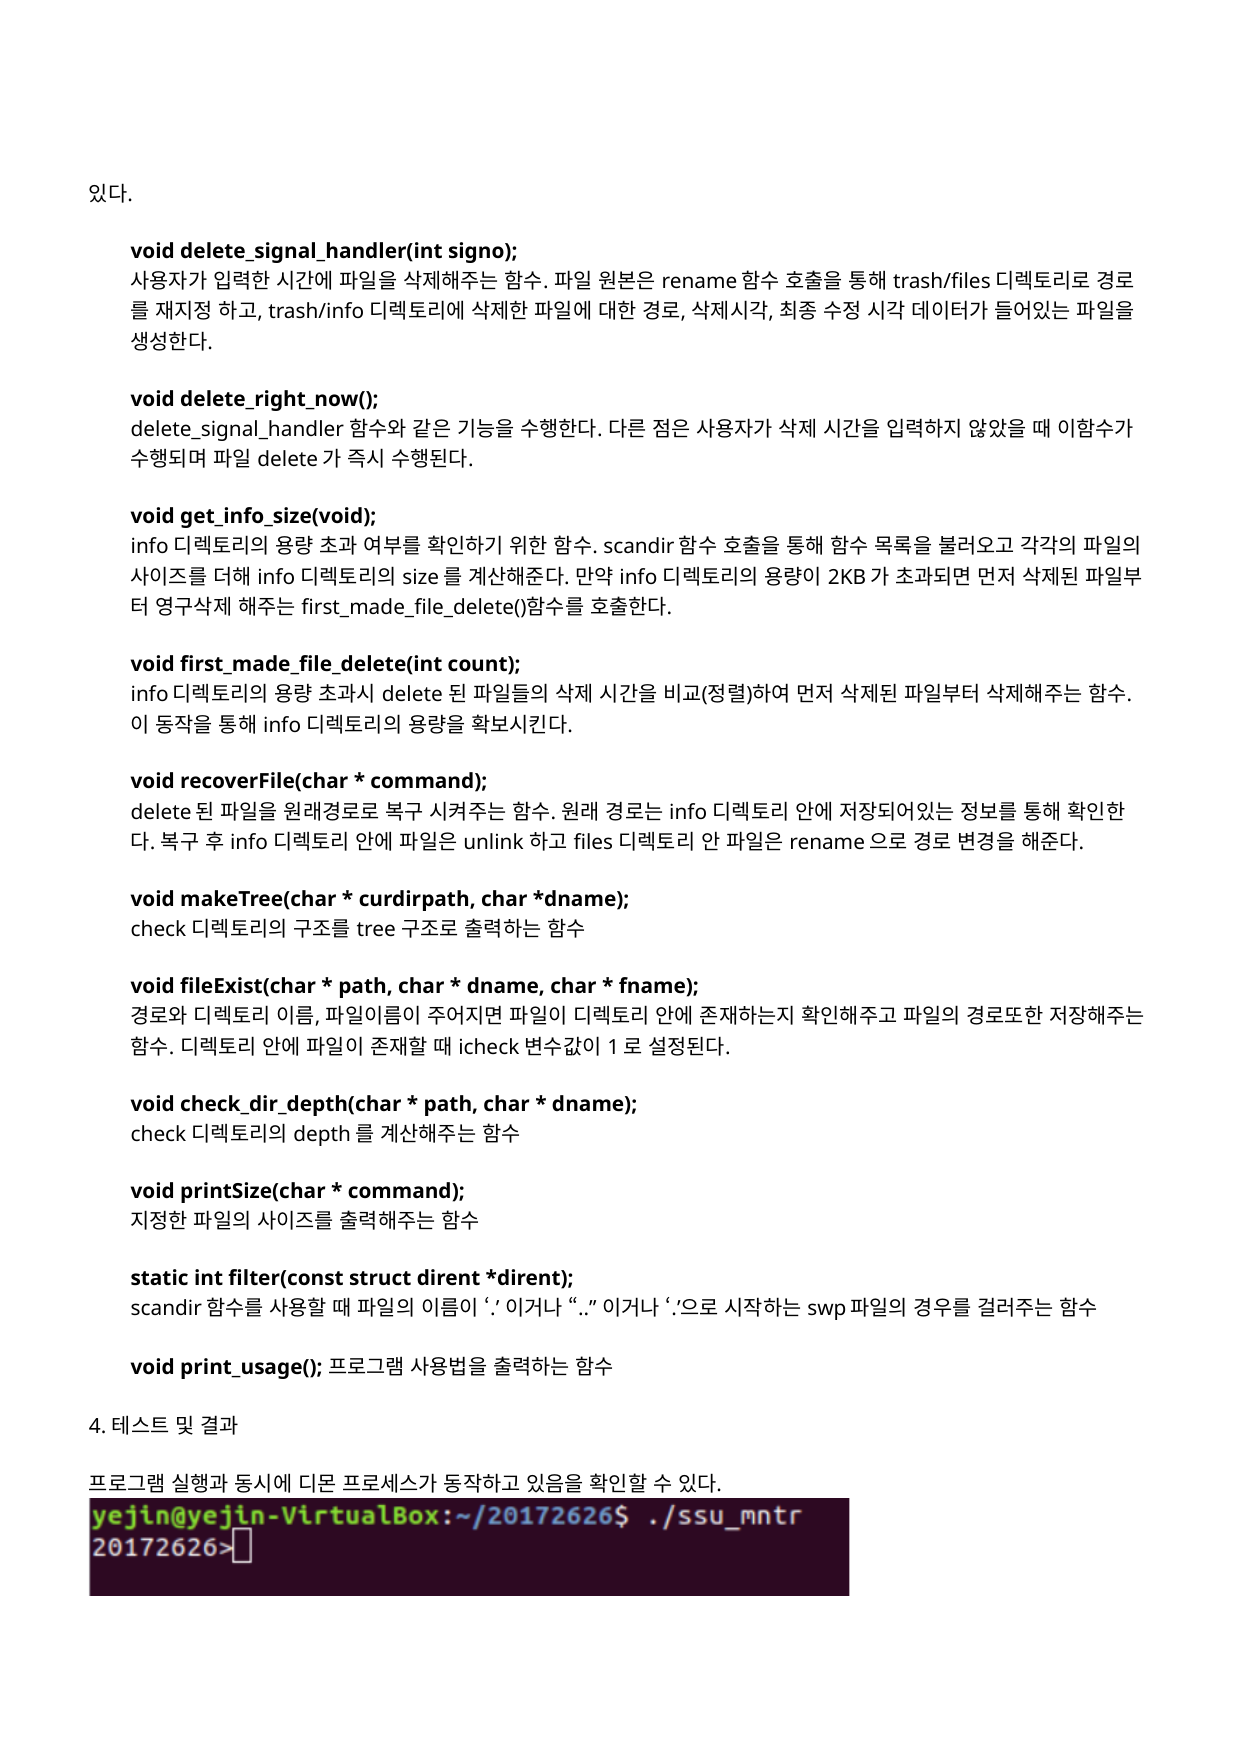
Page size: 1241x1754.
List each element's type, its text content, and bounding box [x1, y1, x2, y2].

text void fileExist(char * path, char * dname, char * fname); [89, 971, 1152, 1000]
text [89, 177, 1152, 207]
text delete된 파일을 원래경로로 복구 시켜주는 함수. 원래 경로는 info 디렉토리 안에 저장되어있는 정보를 통해 확인한 다. 복구 후 info 디렉토리 안에 파일은 unlink 하고 files 디렉토리 안 파일은 rename으로 경로 변경을 해준다. [89, 795, 1152, 856]
text delete_signal_handler 함수와 같은 기능을 수행한다. 다른 점은 사용자가 삭제 시간을 입력하지 않았을 때 이함수가 수행되며 파일 delete가 즉시 수행된다. [89, 412, 1152, 473]
text check 디렉토리의 depth를 계산해주는 함수 [89, 1117, 1152, 1147]
text void first_made_file_delete(int count); [89, 649, 1152, 677]
picture [88, 1498, 850, 1596]
text void printSize(char * command); [89, 1176, 1152, 1204]
text void check_dir_depth(char * path, char * dname); [89, 1089, 1152, 1117]
text void makeTree(char * curdirpath, char *dname); [89, 884, 1152, 912]
text static int filter(const struct dirent *dirent); [89, 1263, 1152, 1291]
text info디렉토리의 용량 초과시 delete 된 파일들의 삭제 시간을 비교(정렬)하여 먼저 삭제된 파일부터 삭제해주는 함수. 이 동작을 통해 info 디렉토리의 용량을 확보시킨다. [89, 677, 1152, 738]
text scandir함수를 사용할 때 파일의 이름이 ‘.’ 이거나 “..” 이거나 ‘.’으로 시작하는 swp파일의 경우를 걸러주는 함수 [89, 1291, 1152, 1322]
text void delete_right_now(); [89, 384, 1152, 412]
text void print_usage(); 프로그램 사용법을 출력하는 함수 [89, 1350, 1152, 1381]
text void delete_signal_handler(int signo); [89, 236, 1152, 264]
text 지정한 파일의 사이즈를 출력해주는 함수 [89, 1204, 1152, 1234]
text 4. 테스트 및 결과 [89, 1409, 1152, 1439]
text 경로와 디렉토리 이름, 파일이름이 주어지면 파일이 디렉토리 안에 존재하는지 확인해주고 파일의 경로또한 저장해주는 함수. 디렉토리 안에 파일이 존재할 때 icheck 변수값이 1로 설정된다. [89, 1000, 1152, 1060]
text void recoverFile(char * command); [89, 767, 1152, 795]
text info 디렉토리의 용량 초과 여부를 확인하기 위한 함수. scandir함수 호출을 통해 함수 목록을 불러오고 각각의 파일의 사이즈를 더해 info 디렉토리의 size를 계산해준다. 만약 info 디렉토리의 용량이 2KB가 초과되면 먼저 삭제된 파일부 터 영구삭제 해주는 first_made_file_delete()함수를 호출한다. [89, 530, 1152, 621]
text check 디렉토리의 구조를 tree 구조로 출력하는 함수 [89, 912, 1152, 943]
text 사용자가 입력한 시간에 파일을 삭제해주는 함수. 파일 원본은 rename함수 호출을 통해 trash/files디렉토리로 경로 를 재지정 하고, trash/info 디렉토리에 삭제한 파일에 대한 경로, 삭제시각, 최종 수정 시각 데이터가 들어있는 파일을 생성한다. [89, 264, 1152, 355]
text 프로그램 실행과 동시에 디몬 프로세스가 동작하고 있음을 확인할 수 있다. [89, 1468, 1152, 1498]
text void get_info_size(void); [89, 501, 1152, 530]
